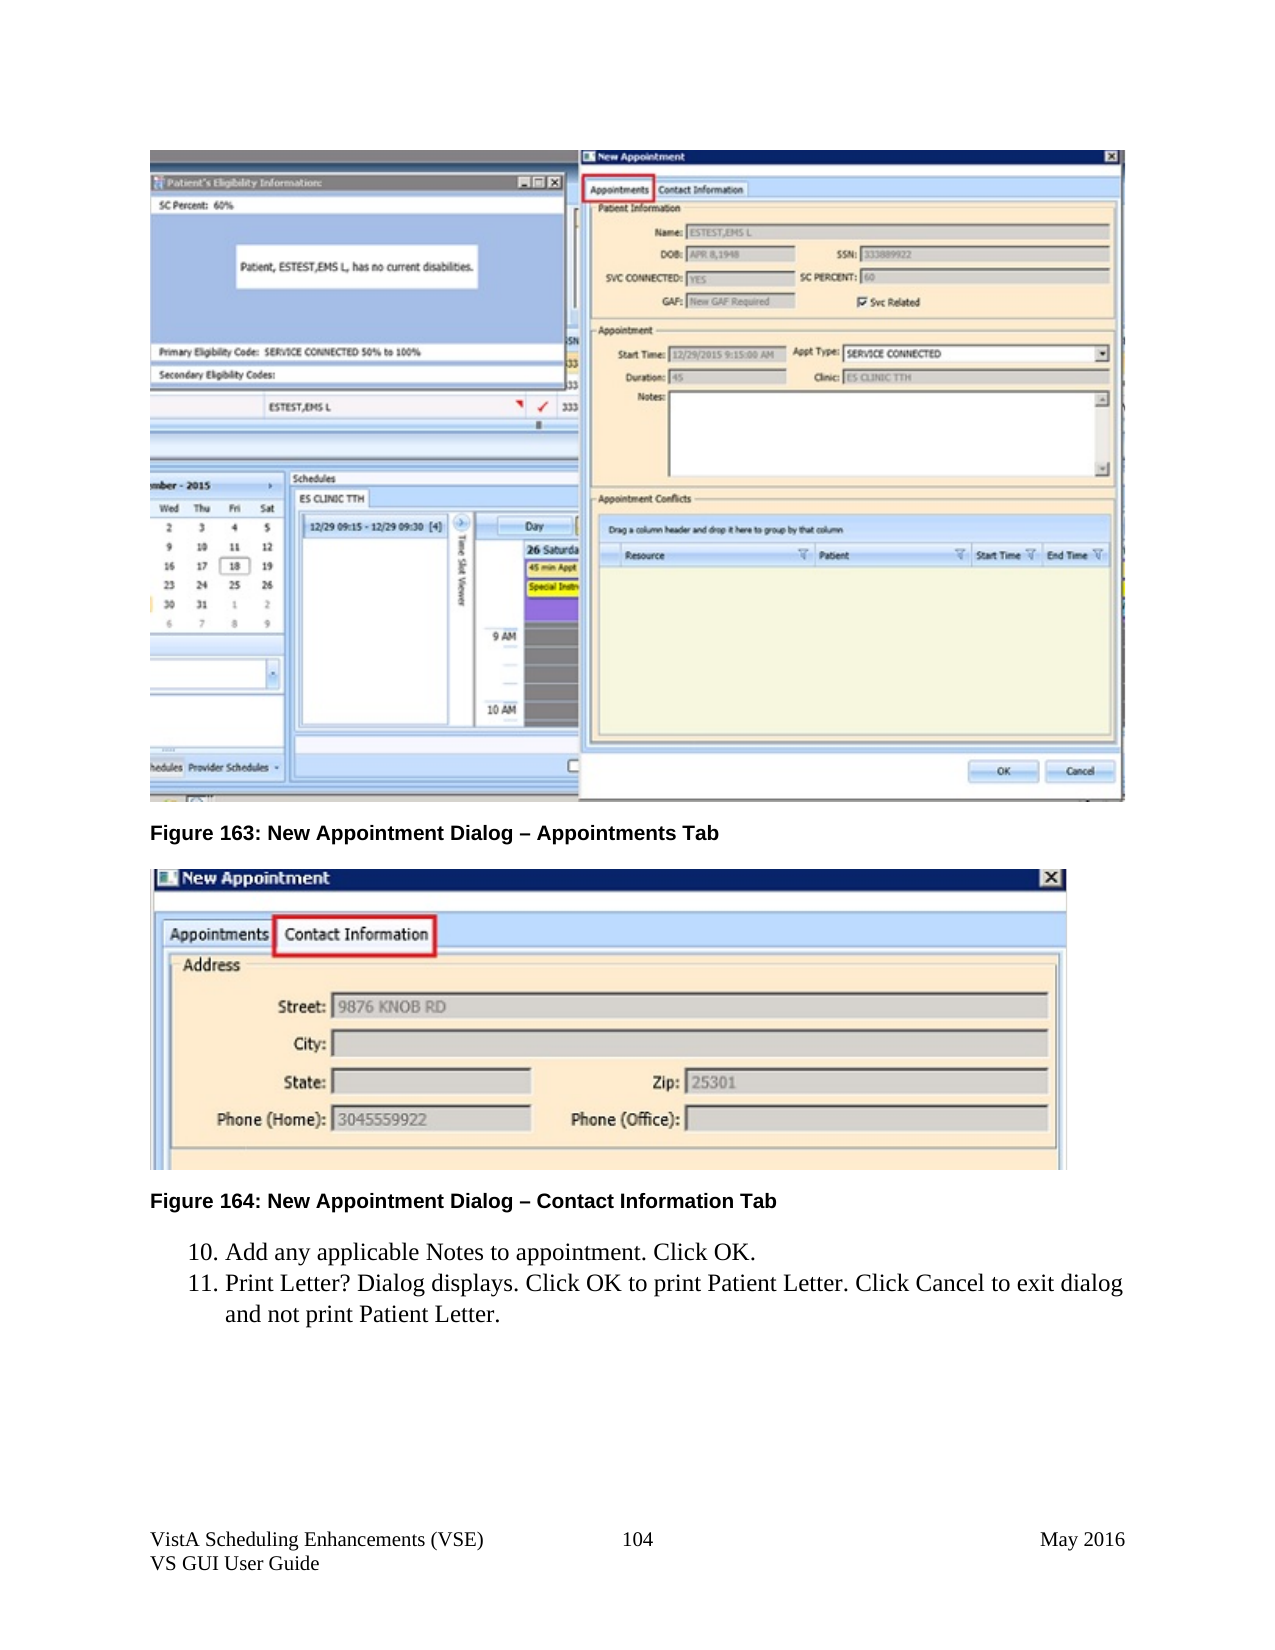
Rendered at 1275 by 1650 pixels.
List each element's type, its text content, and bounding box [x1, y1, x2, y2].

picture [150, 150, 1125, 802]
list Add any applicable Notes to appointment. Click OK. [187, 1237, 1125, 1266]
picture [150, 869, 1068, 1170]
list Print Letter? Dialog displays. Click OK to print Patient Letter. Click Cancel to exit dialog and not print Patient Letter. [187, 1268, 1125, 1328]
